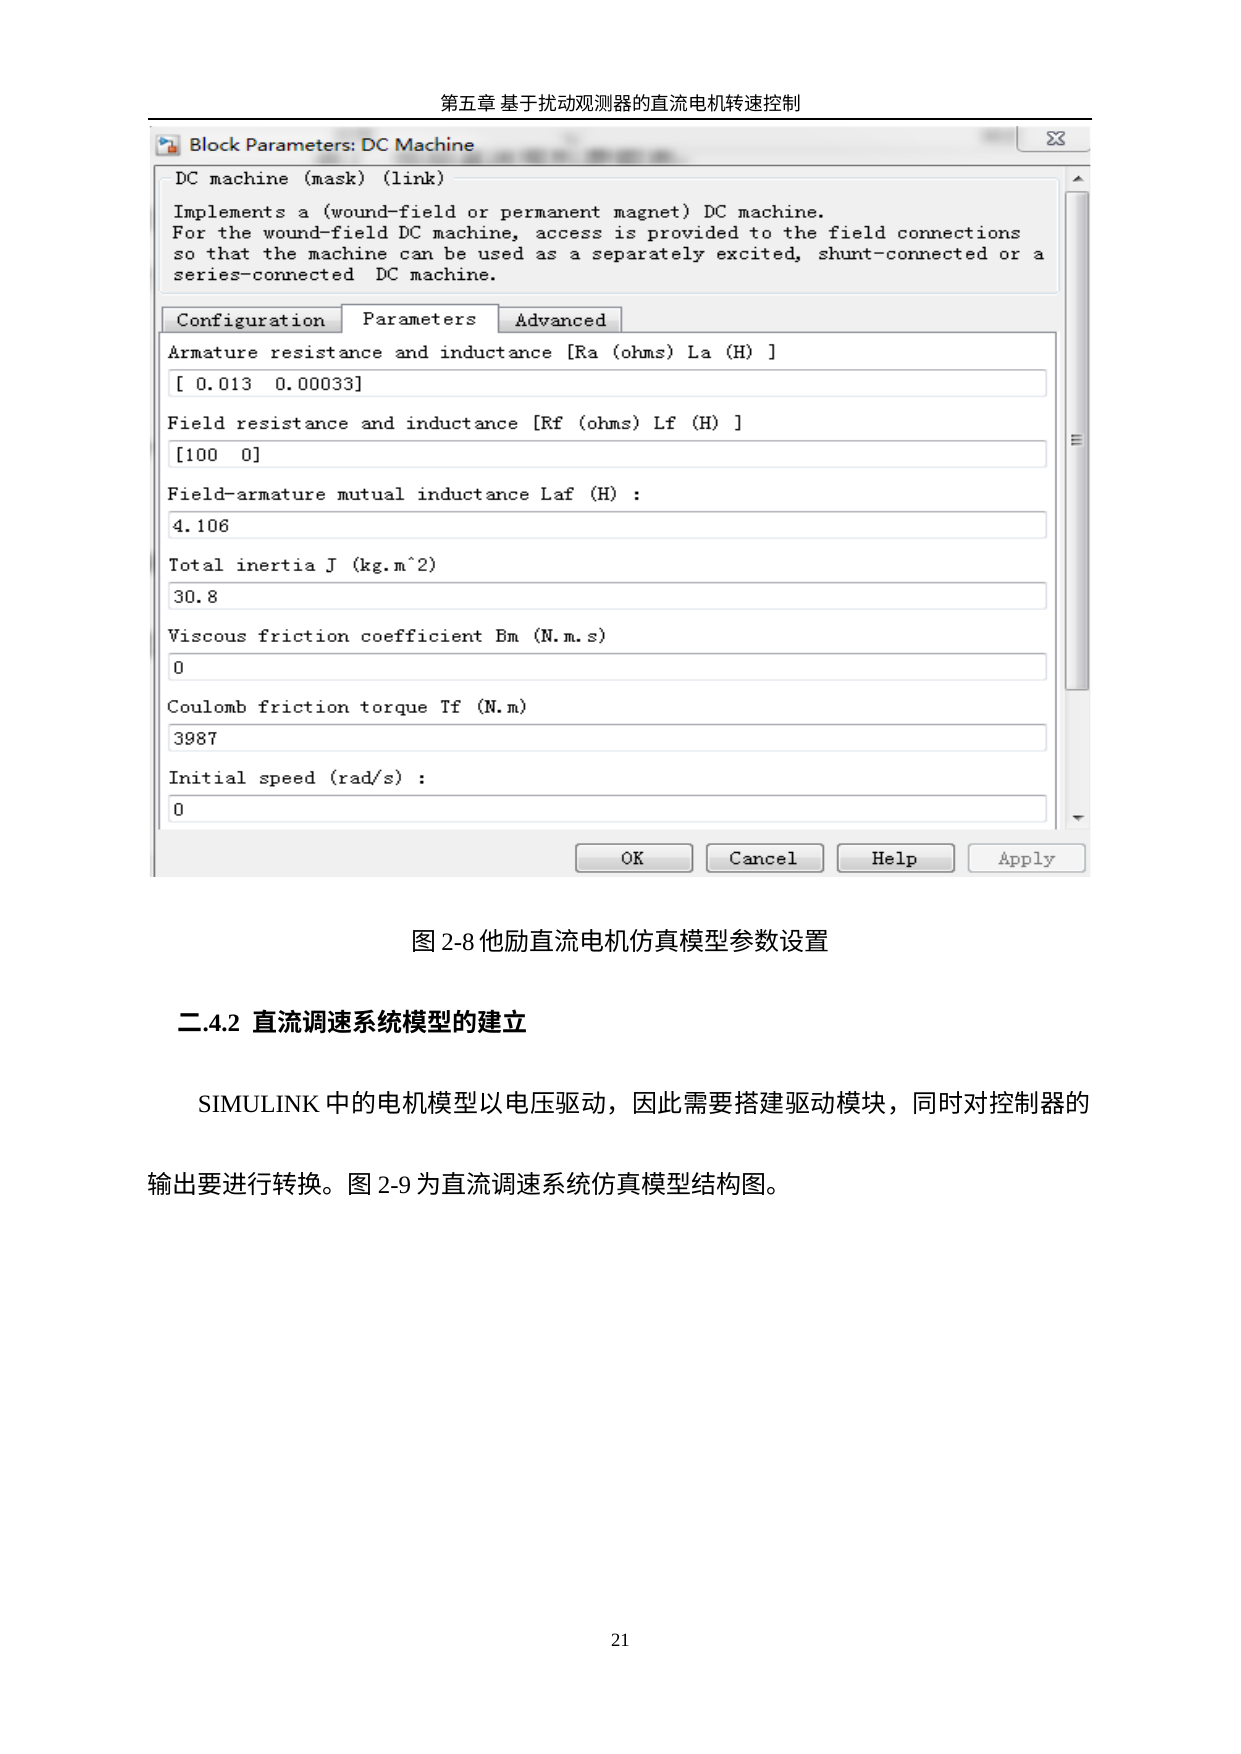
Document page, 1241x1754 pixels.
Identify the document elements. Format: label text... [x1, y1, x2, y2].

picture [149, 126, 1091, 877]
text SIMULINK中的电机模型以电压驱动，因此需要搭建驱动模块，同时对控制器的输出要进行转换。图2-9为直流调速系统仿真模型结构图。 [148, 1069, 1092, 1216]
subtitle 直流调速系统模型的建立 [177, 988, 1092, 1053]
